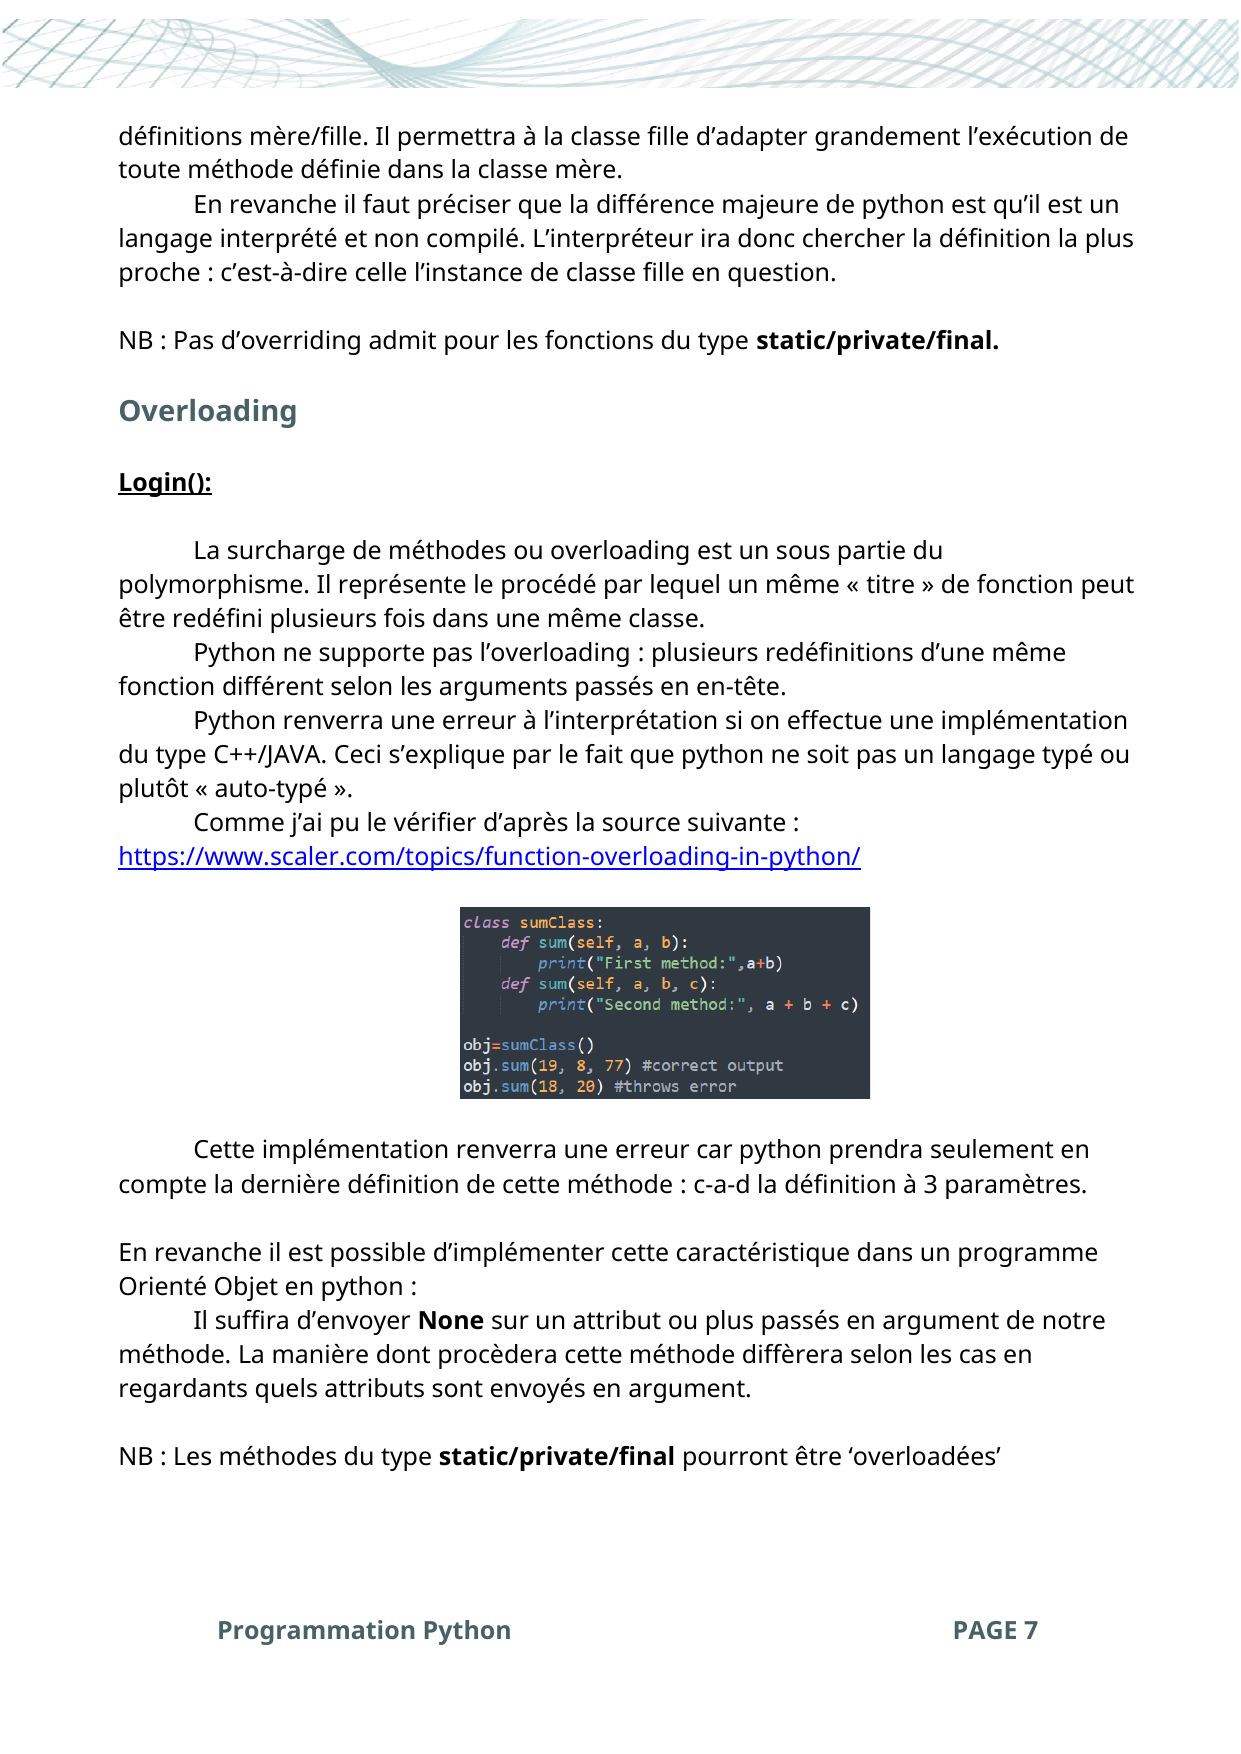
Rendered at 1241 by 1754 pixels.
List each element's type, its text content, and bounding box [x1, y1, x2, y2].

text Python ne supporte pas l’overloading : plusieurs redéfinitions d’une même fonction différent selon les arguments passés en en-tête. [118, 635, 1137, 703]
picture [2, 19, 1239, 88]
text Python renverra une erreur à l’interprétation si on effectue une implémentation du type C++/JAVA. Ceci s’explique par le fait que python ne soit pas un langage typé ou plutôt « auto-typé ». [118, 703, 1137, 805]
text NB : Les méthodes du type static/private/final pourront être ‘overloadées’ [118, 1439, 1137, 1473]
text Il suffira d’envoyer None sur un attribut ou plus passés en argument de notre méthode. La manière dont procèdera cette méthode diffèrera selon les cas en regardants quels attributs sont envoyés en argument. [118, 1302, 1137, 1405]
text En revanche il faut préciser que la différence majeure de python est qu’il est un langage interprété et non compilé. L’interpréteur ira donc chercher la définition la plus proche : c’est-à-dire celle l’instance de classe fille en question. [118, 186, 1137, 288]
text La surcharge de méthodes ou overloading est un sous partie du polymorphisme. Il représente le procédé par lequel un même « titre » de fonction peut être redéfini plusieurs fois dans une même classe. [118, 532, 1137, 635]
text En revanche il est possible d’implémenter cette caractéristique dans un programme Orienté Objet en python : [118, 1234, 1137, 1302]
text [118, 118, 1137, 186]
picture [460, 907, 871, 1099]
subtitle Overloading [118, 391, 1137, 430]
text Comme j’ai pu le vérifier d’après la source suivante : https://www.scaler.com/topics/function-overloading-in-python/ [118, 805, 1137, 873]
text Cette implémentation renverra une erreur car python prendra seulement en compte la dernière définition de cette méthode : c-a-d la définition à 3 paramètres. [118, 1132, 1137, 1200]
text NB : Pas d’overriding admit pour les fonctions du type static/private/final. [118, 322, 1137, 357]
text Login(): [118, 464, 1137, 498]
